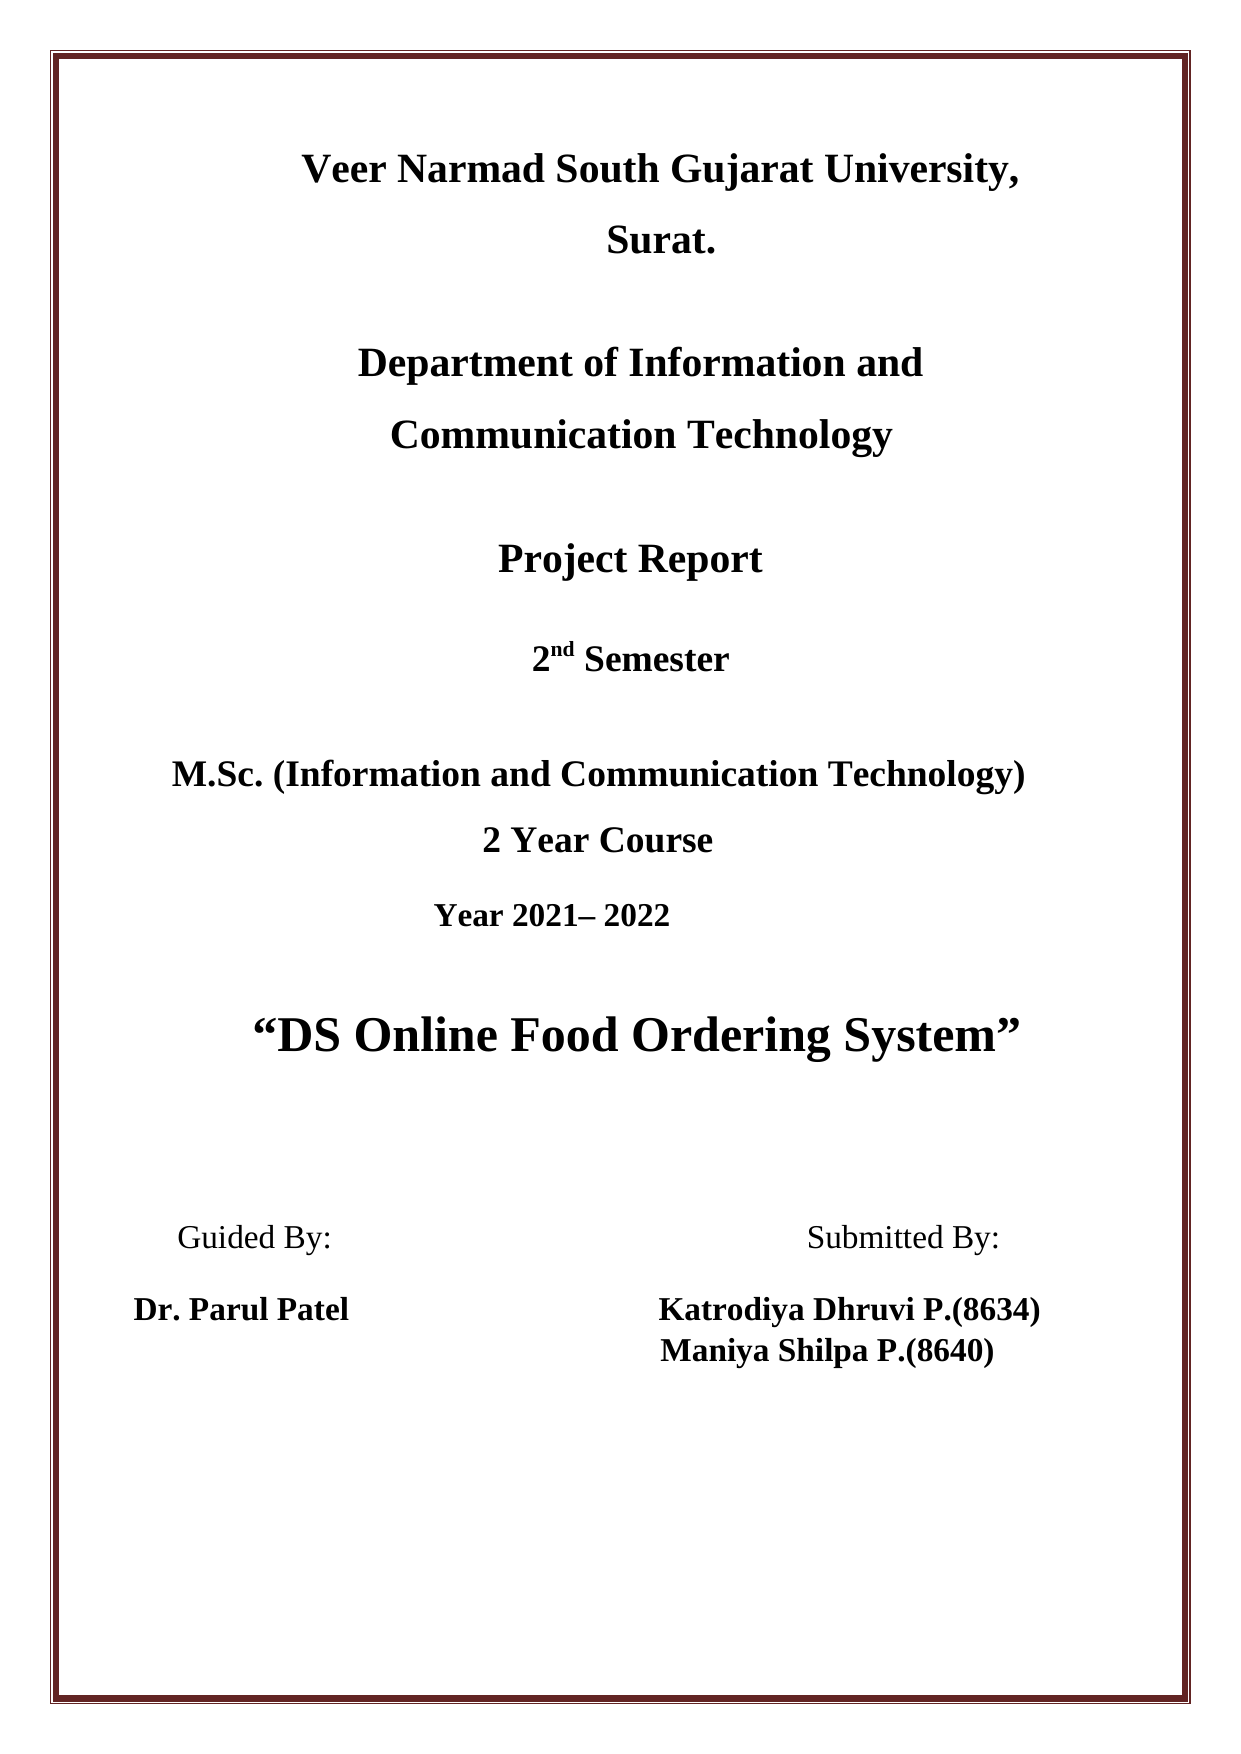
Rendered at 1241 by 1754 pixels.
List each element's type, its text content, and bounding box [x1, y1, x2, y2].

text Department of Information and Communication Technology [236, 337, 1046, 457]
text Veer Narmad South Gujarat University, Surat. [236, 143, 1085, 263]
text Project Report [236, 533, 1025, 581]
text 2nd Semester [149, 636, 1112, 679]
text Year 2021– 2022 [433, 865, 720, 934]
text Maniya Shilpa P.(8640) [208, 1331, 1104, 1369]
subtitle M.Sc. (Information and Communication Technology) [172, 751, 1120, 794]
text Guided By: Submitted By: [144, 1217, 1120, 1256]
text Dr. Parul Patel Katrodiya Dhruvi P.(8634) [133, 1289, 1104, 1328]
text 2 Year Course [149, 818, 1046, 861]
subtitle “DS Online Food Ordering System” [141, 1005, 1120, 1063]
